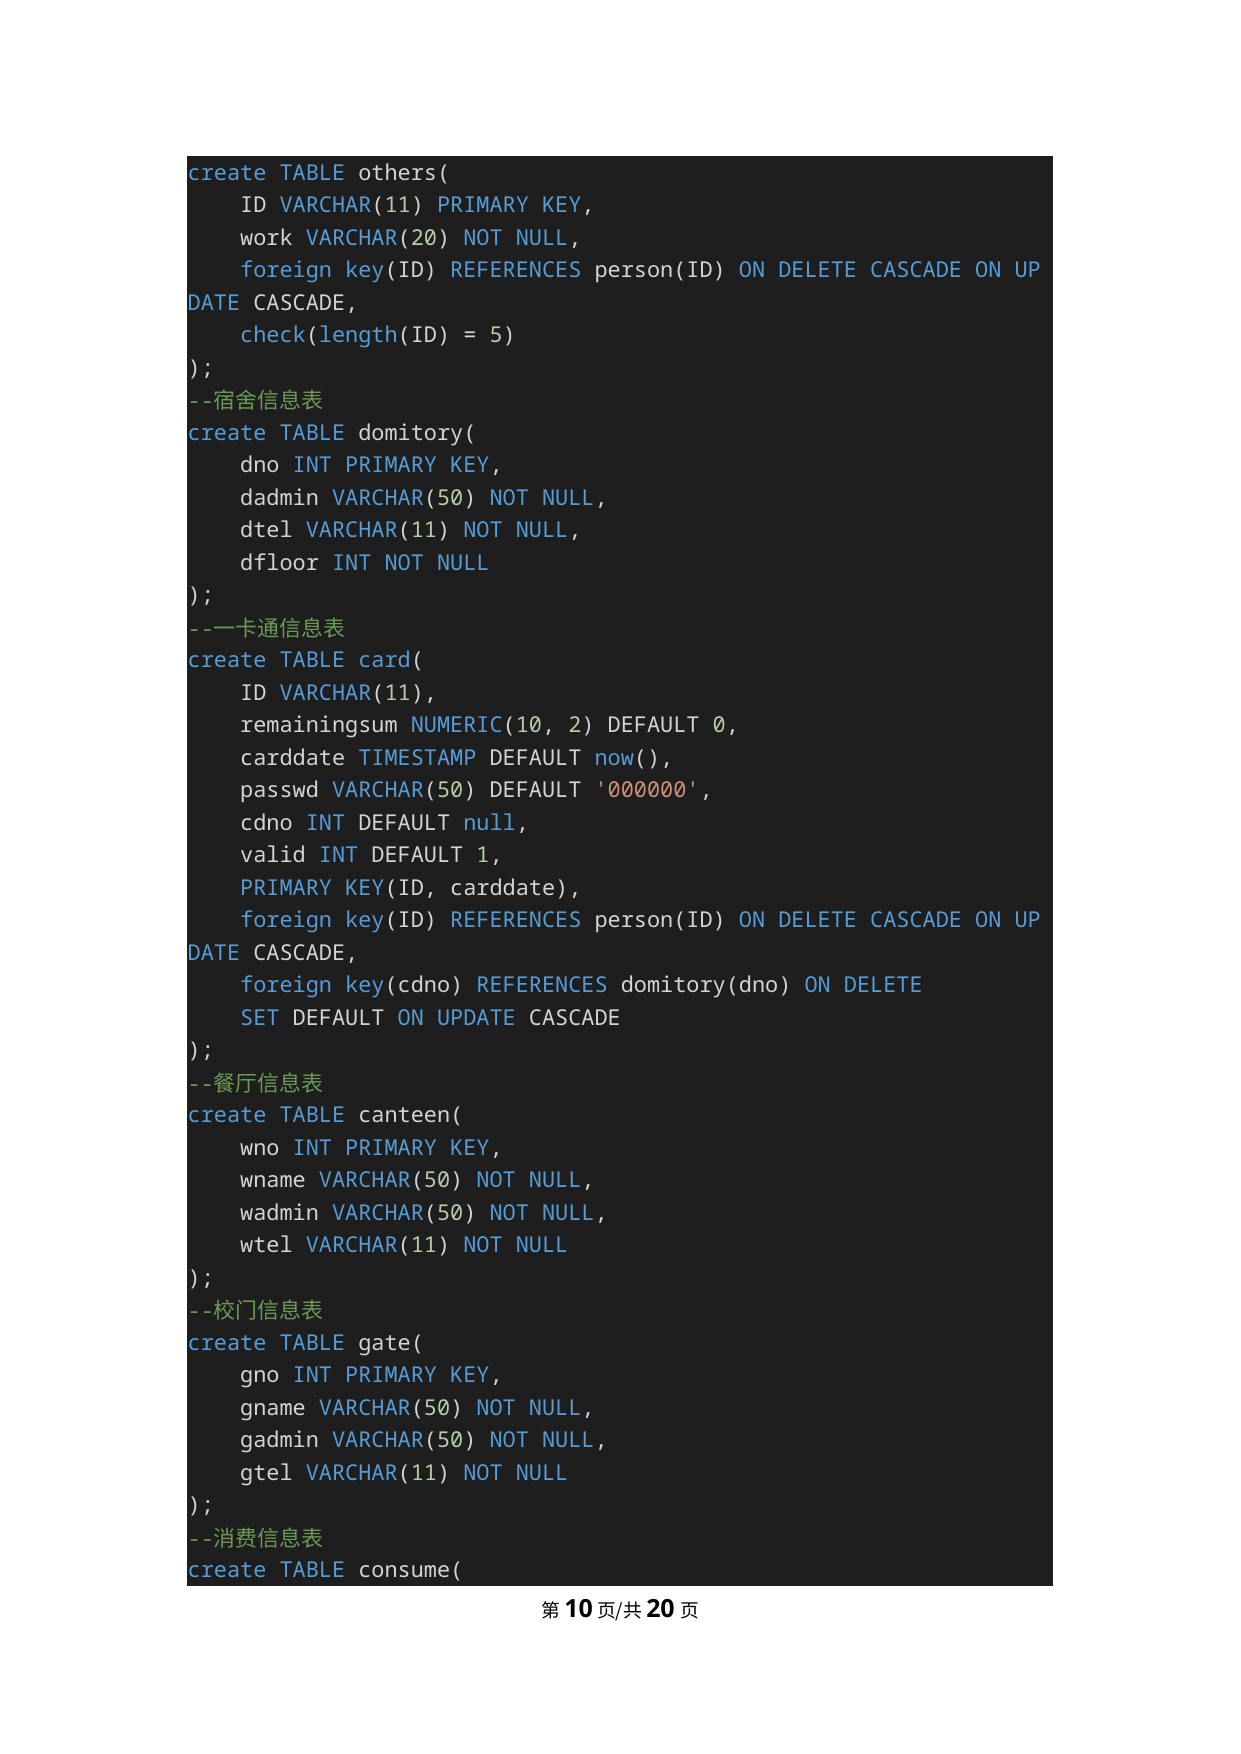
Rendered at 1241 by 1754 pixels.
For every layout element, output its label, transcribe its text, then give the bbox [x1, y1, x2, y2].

text passwd VARCHAR(50) DEFAULT '000000', [187, 773, 1053, 806]
text foreign key(ID) REFERENCES person(ID) ON DELETE CASCADE ON UPDATE CASCADE, [187, 903, 1053, 968]
text cdno INT DEFAULT null, [187, 806, 1053, 838]
text ); [187, 1033, 1053, 1066]
text --消费信息表 [187, 1521, 1053, 1553]
text create TABLE card( [187, 643, 1053, 676]
text create TABLE canteen( [187, 1098, 1053, 1131]
text work VARCHAR(20) NOT NULL, [187, 221, 1053, 253]
text create TABLE consume( [187, 1553, 1053, 1586]
text --校门信息表 [187, 1293, 1053, 1326]
text gtel VARCHAR(11) NOT NULL [187, 1456, 1053, 1488]
text ); [187, 578, 1053, 611]
text check(length(ID) = 5) [187, 318, 1053, 351]
text wadmin VARCHAR(50) NOT NULL, [187, 1196, 1053, 1228]
text ); [187, 1488, 1053, 1521]
text --宿舍信息表 [187, 383, 1053, 416]
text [187, 253, 1053, 318]
text gno INT PRIMARY KEY, [187, 1358, 1053, 1391]
text --一卡通信息表 [187, 611, 1053, 643]
text remainingsum NUMERIC(10, 2) DEFAULT 0, [187, 708, 1053, 741]
text PRIMARY KEY(ID, carddate), [187, 871, 1053, 903]
text wname VARCHAR(50) NOT NULL, [187, 1163, 1053, 1196]
text wno INT PRIMARY KEY, [187, 1131, 1053, 1163]
text --餐厅信息表 [187, 1066, 1053, 1098]
text ); [187, 351, 1053, 383]
text ID VARCHAR(11), [187, 676, 1053, 708]
text dno INT PRIMARY KEY, [187, 448, 1053, 481]
text ); [187, 1261, 1053, 1293]
text foreign key(cdno) REFERENCES domitory(dno) ON DELETE [187, 968, 1053, 1001]
text create TABLE gate( [187, 1326, 1053, 1358]
text dfloor INT NOT NULL [187, 546, 1053, 578]
text create TABLE domitory( [187, 416, 1053, 448]
text create TABLE others( [187, 156, 1053, 188]
text wtel VARCHAR(11) NOT NULL [187, 1228, 1053, 1261]
text dtel VARCHAR(11) NOT NULL, [187, 513, 1053, 546]
text gname VARCHAR(50) NOT NULL, [187, 1391, 1053, 1423]
text ID VARCHAR(11) PRIMARY KEY, [187, 188, 1053, 221]
text valid INT DEFAULT 1, [187, 838, 1053, 871]
text SET DEFAULT ON UPDATE CASCADE [187, 1001, 1053, 1033]
text carddate TIMESTAMP DEFAULT now(), [187, 741, 1053, 773]
text gadmin VARCHAR(50) NOT NULL, [187, 1423, 1053, 1456]
text dadmin VARCHAR(50) NOT NULL, [187, 481, 1053, 513]
